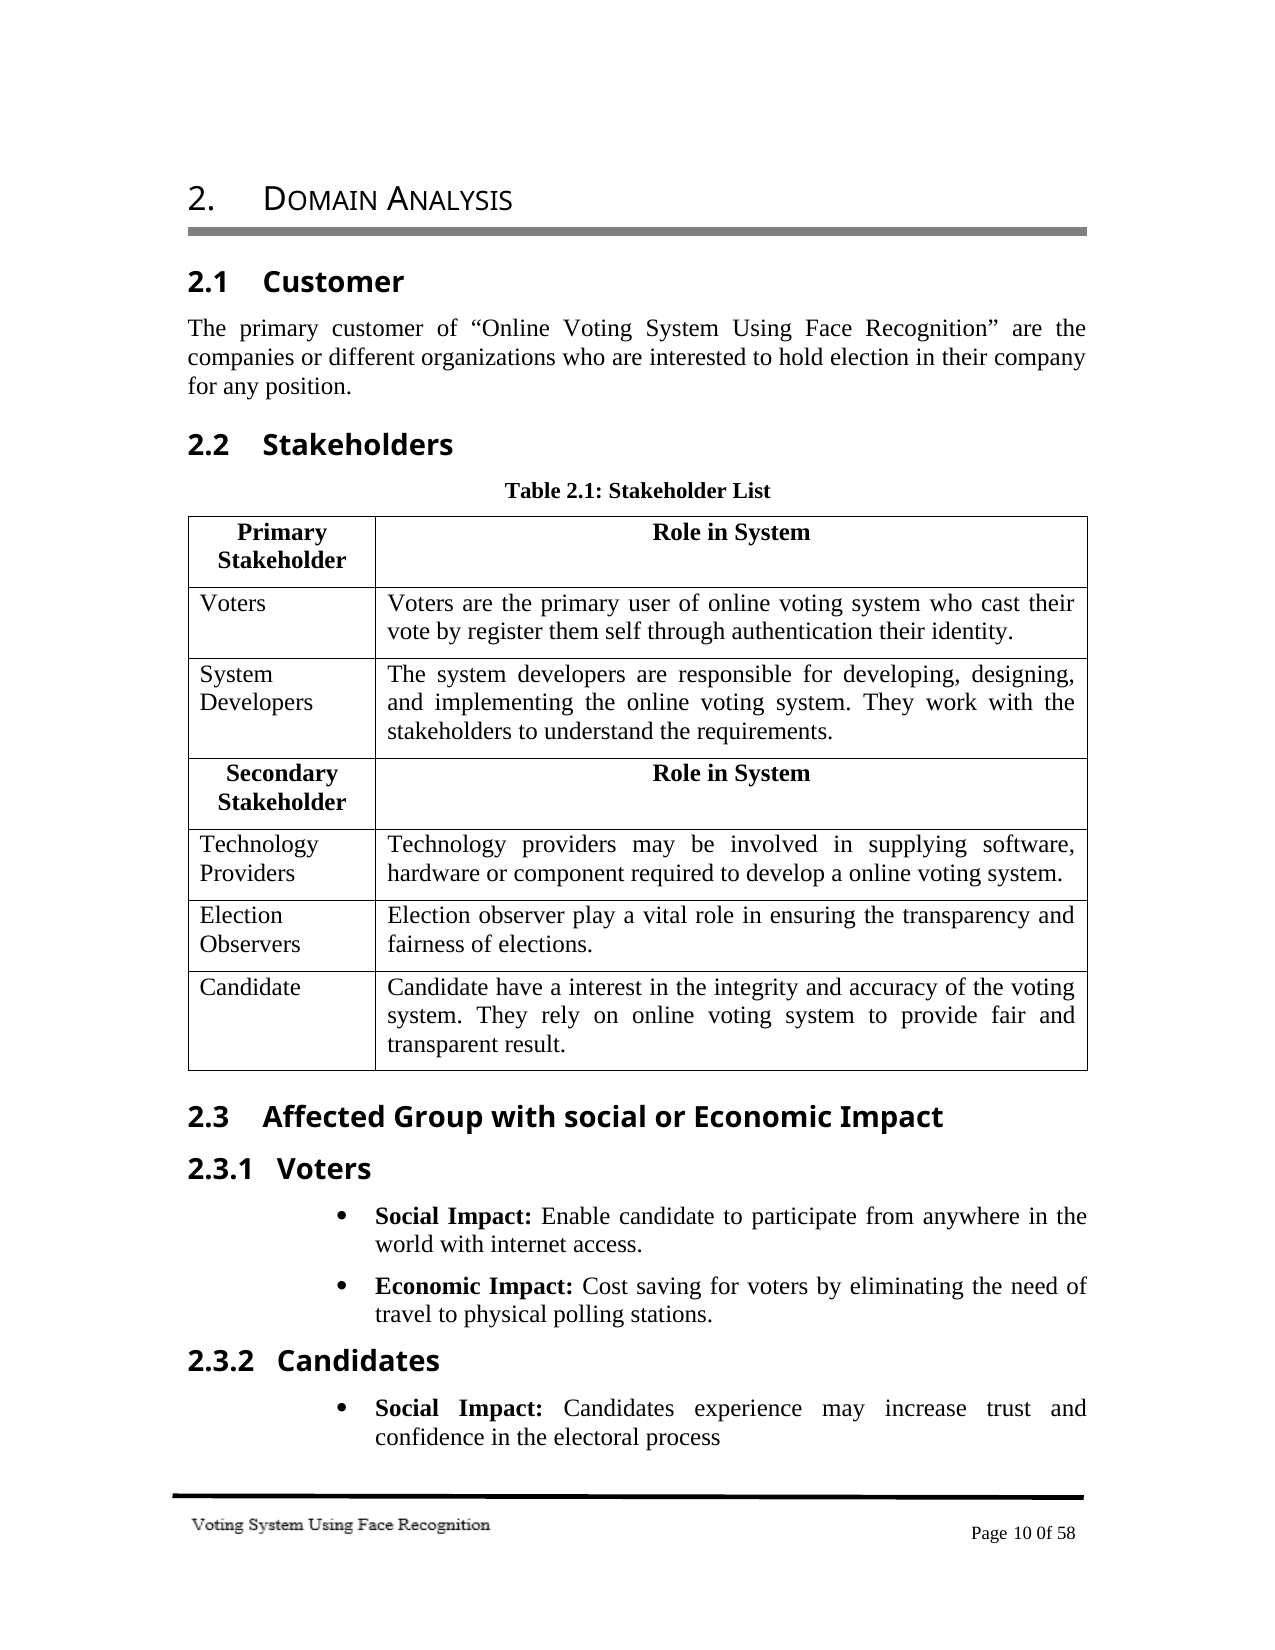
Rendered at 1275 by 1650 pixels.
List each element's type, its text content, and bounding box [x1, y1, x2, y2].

table_cell Technology providers may be involved in supplying software, hardware or component required to develop a online voting system. [376, 830, 1087, 899]
subtitle Affected Group with social or Economic Impact [187, 1096, 1087, 1136]
subtitle Stakeholders [187, 424, 1087, 464]
picture [187, 1515, 494, 1539]
text 2.3.1 Voters [187, 1148, 1087, 1188]
table_cell System Developers [189, 659, 375, 757]
table_cell Election observer play a vital role in ensuring the transparency and fairness of elections. [376, 901, 1087, 971]
subtitle Domain Analysis [187, 175, 1087, 236]
text Table 2.1: Stakeholder List [187, 477, 1087, 503]
table_cell Secondary Stakeholder [189, 759, 375, 828]
text 2.3.2 Candidates [187, 1341, 1087, 1380]
table_cell Role in System [376, 759, 1087, 828]
list Social Impact: Candidates experience may increase trust and confidence in the electoral process [337, 1393, 1087, 1450]
table_cell The system developers are responsible for developing, designing, and implementing the online voting system. They work with the stakeholders to understand the requirements. [376, 659, 1087, 757]
list Social Impact: Enable candidate to participate from anywhere in the world with internet access. [337, 1201, 1087, 1258]
table_cell Voters [189, 588, 375, 658]
table_cell Candidate have a interest in the integrity and accuracy of the voting system. They rely on online voting system to provide fair and transparent result. [376, 972, 1087, 1070]
table_cell Candidate [189, 972, 375, 1070]
table_cell Election Observers [189, 901, 375, 971]
text The primary customer of “Online Voting System Using Face Recognition” are the companies or different organizations who are interested to hold election in their company for any position. [187, 313, 1087, 399]
subtitle Customer [187, 261, 1087, 301]
table_cell Voters are the primary user of online voting system who cast their vote by register them self through authentication their identity. [376, 588, 1087, 658]
table_cell Technology Providers [189, 830, 375, 899]
table_header Primary Stakeholder [189, 517, 375, 587]
table_header Role in System [376, 517, 1087, 587]
list Economic Impact: Cost saving for voters by eliminating the need of travel to physical polling stations. [337, 1271, 1087, 1328]
